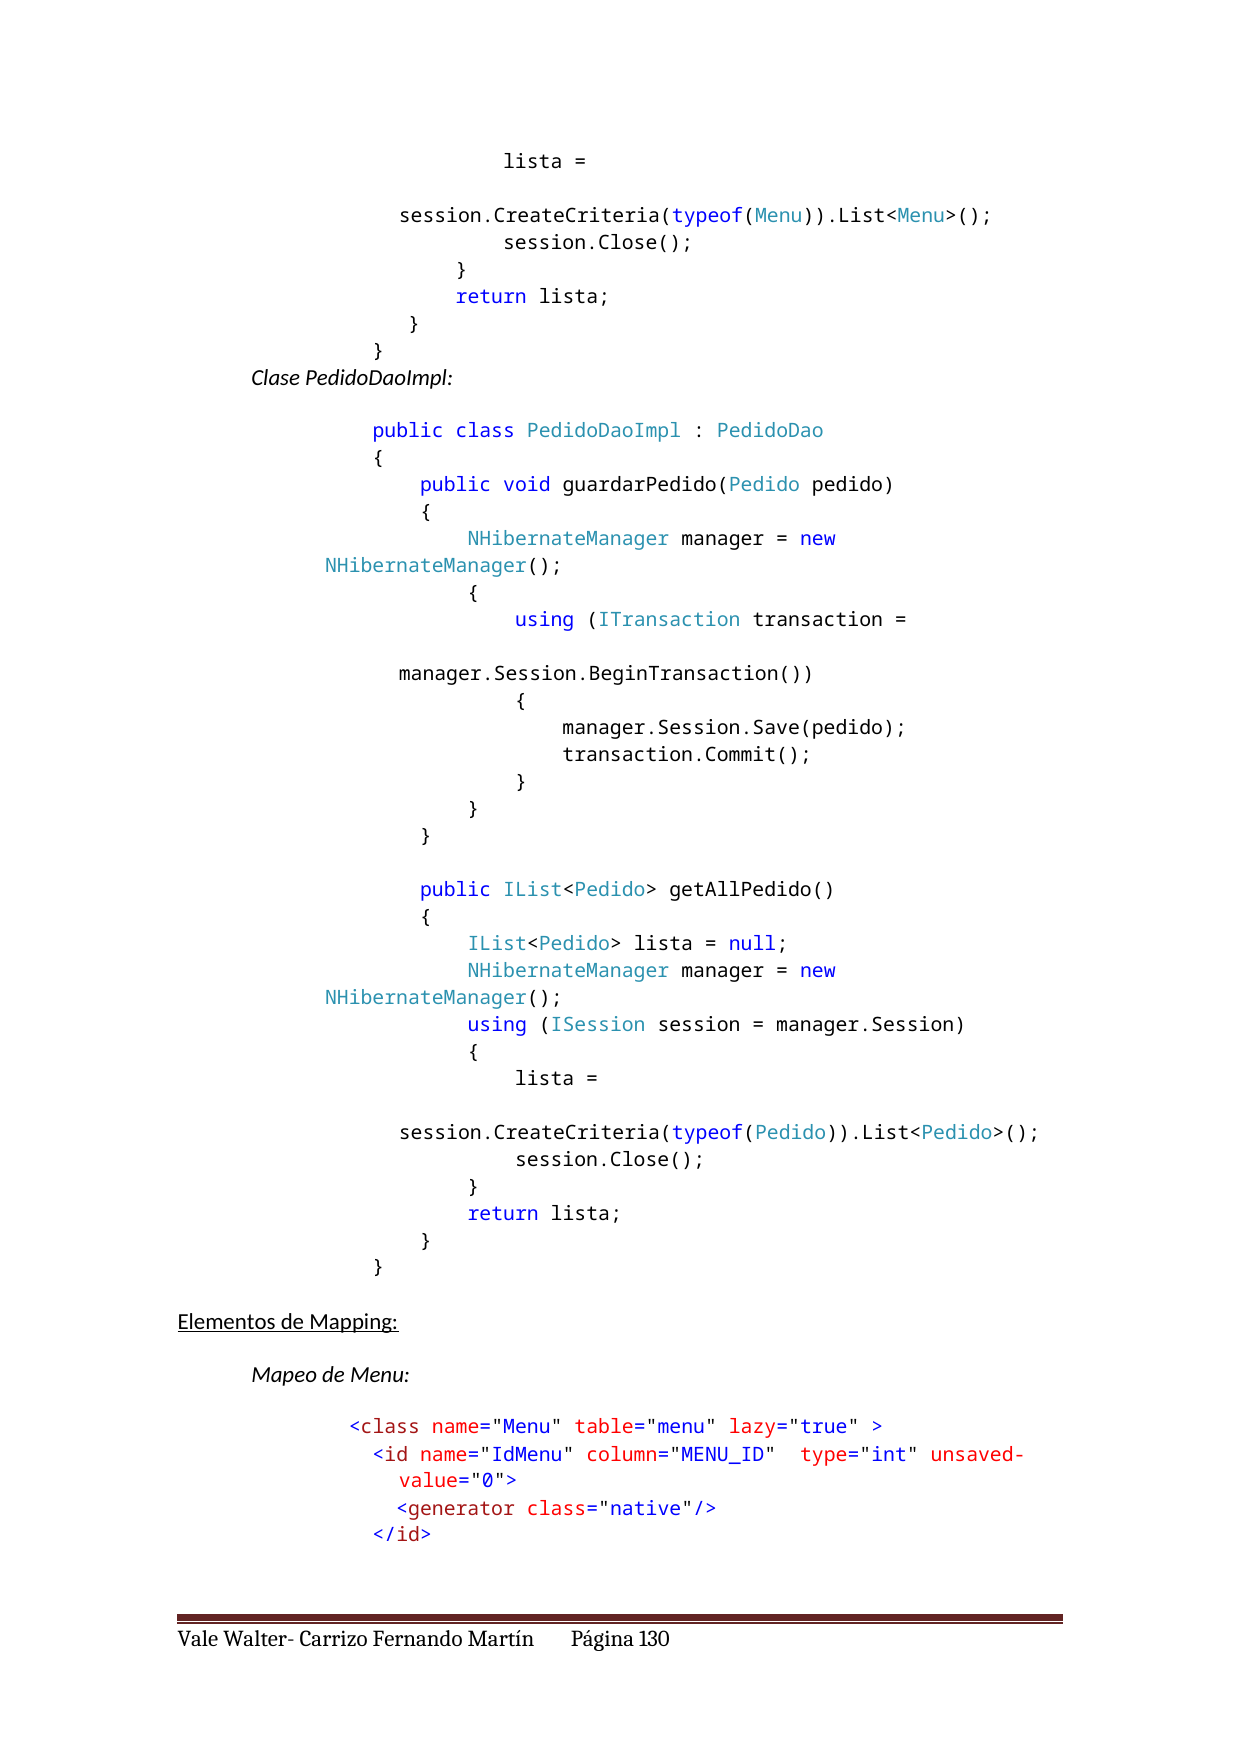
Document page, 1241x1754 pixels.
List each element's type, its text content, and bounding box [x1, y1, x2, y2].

text { [325, 497, 1063, 524]
text session.Close(); [325, 1145, 1063, 1172]
text manager.Session.Save(pedido); [325, 713, 1063, 740]
text session.Close(); [325, 228, 1063, 256]
text public class PedidoDaoImpl : PedidoDao [325, 416, 1063, 443]
text } [325, 256, 1063, 282]
text return lista; [325, 282, 1063, 309]
text lista = session.CreateCriteria(typeof(Pedido)).List<Pedido>(); [325, 1064, 1063, 1145]
text Clase PedidoDaoImpl: [251, 363, 1063, 391]
text public void guardarPedido(Pedido pedido) [325, 470, 1063, 497]
text NHibernateManager manager = new NHibernateManager(); [325, 524, 1063, 578]
text using (ITransaction transaction = manager.Session.BeginTransaction()) [325, 605, 1063, 686]
text using (ISession session = manager.Session) [325, 1010, 1063, 1037]
text } [325, 794, 1063, 821]
text { [325, 1037, 1063, 1064]
text } [325, 309, 1063, 336]
text NHibernateManager manager = new NHibernateManager(); [325, 956, 1063, 1010]
text { [325, 902, 1063, 929]
text <generator class="native"/> [325, 1494, 1063, 1521]
text Mapeo de Menu: [177, 1360, 1063, 1388]
text } [325, 767, 1063, 794]
text <id name="IdMenu" column="MENU_ID" type="int" unsaved- value="0"> [325, 1440, 1063, 1494]
text </id> [325, 1521, 1063, 1548]
text } [325, 1172, 1063, 1199]
text { [325, 443, 1063, 470]
text { [325, 578, 1063, 605]
text } [325, 1226, 1063, 1253]
text Elementos de Mapping: [177, 1307, 1063, 1335]
text return lista; [325, 1199, 1063, 1226]
text } [325, 821, 1063, 848]
text <class name="Menu" table="menu" lazy="true" > [325, 1413, 1063, 1440]
text lista = session.CreateCriteria(typeof(Menu)).List<Menu>(); [325, 148, 1063, 228]
text public IList<Pedido> getAllPedido() [325, 875, 1063, 902]
text { [325, 686, 1063, 713]
text transaction.Commit(); [325, 740, 1063, 767]
text } [325, 1253, 1063, 1280]
text } [325, 336, 1063, 363]
text IList<Pedido> lista = null; [325, 929, 1063, 956]
